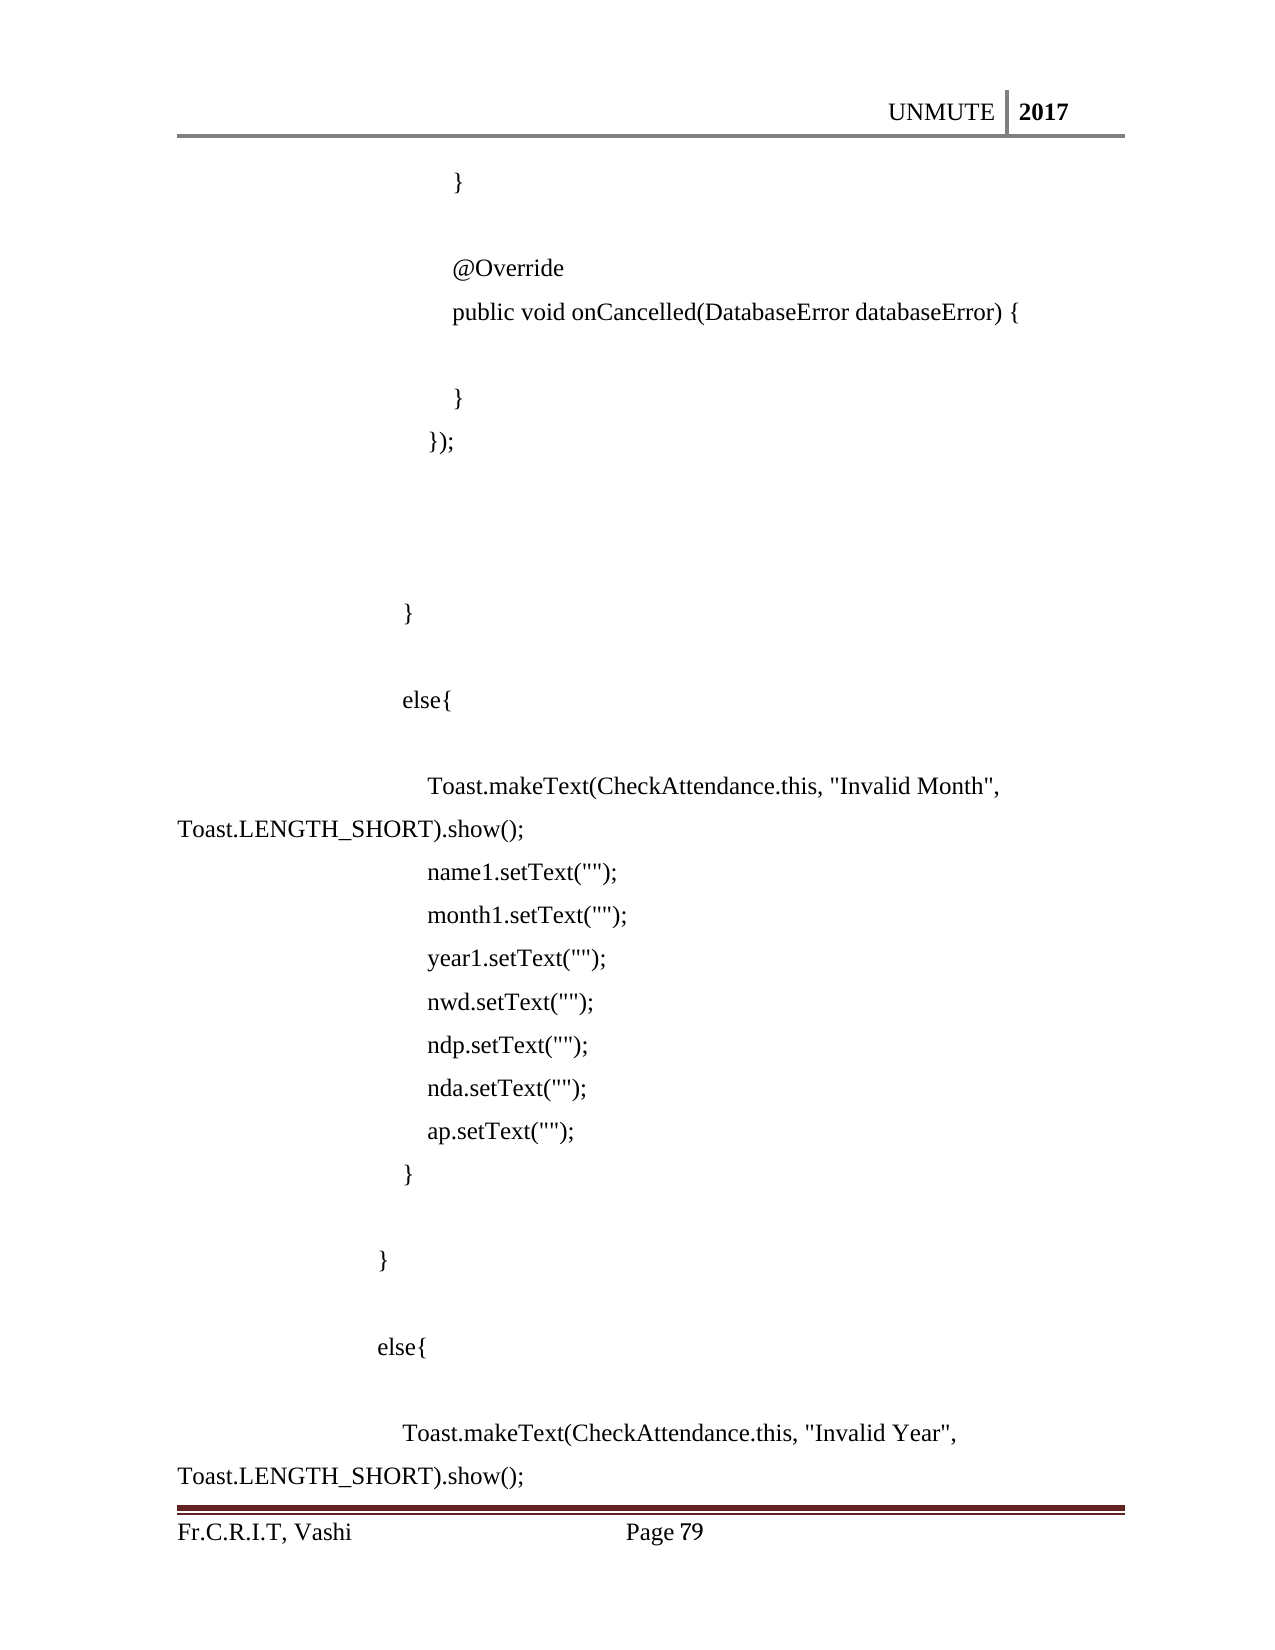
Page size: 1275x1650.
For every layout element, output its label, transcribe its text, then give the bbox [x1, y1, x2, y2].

text month1.setText(""); [177, 900, 1125, 929]
text } [177, 1245, 1125, 1274]
text nwd.setText(""); [177, 987, 1125, 1015]
text name1.setText(""); [177, 857, 1125, 886]
text Toast.makeText(CheckAttendance.this, "Invalid Month", Toast.LENGTH_SHORT).show(); [177, 771, 1125, 843]
text }); [177, 426, 1125, 455]
text } [177, 1159, 1125, 1188]
text year1.setText(""); [177, 943, 1125, 972]
text public void onCancelled(DatabaseError databaseError) { [177, 297, 1125, 325]
text ap.setText(""); [177, 1116, 1125, 1145]
text @Override [177, 253, 1125, 282]
text else{ [177, 1332, 1125, 1360]
text } [177, 598, 1125, 627]
text } [177, 383, 1125, 412]
text ndp.setText(""); [177, 1030, 1125, 1058]
text nda.setText(""); [177, 1073, 1125, 1102]
text Toast.makeText(CheckAttendance.this, "Invalid Year", Toast.LENGTH_SHORT).show(); [177, 1418, 1125, 1490]
text } [177, 167, 1125, 196]
text else{ [177, 685, 1125, 713]
